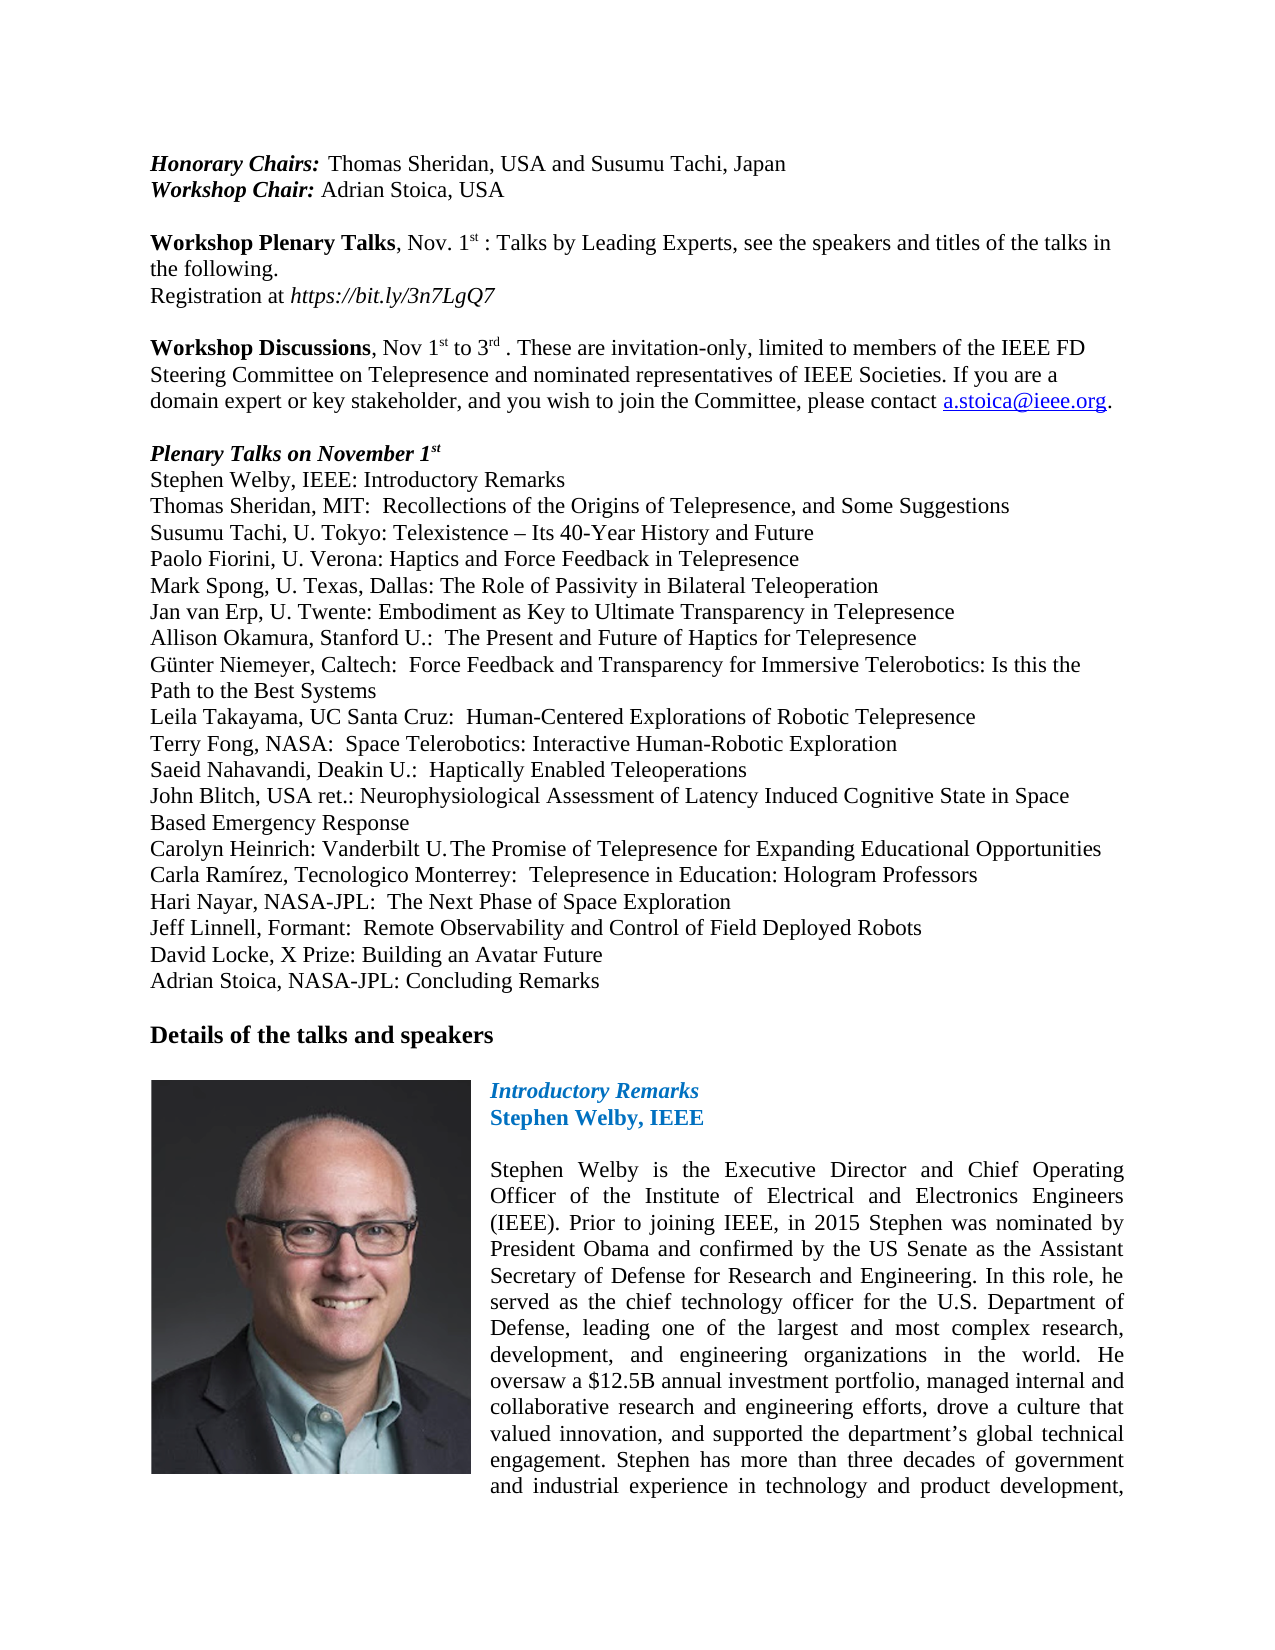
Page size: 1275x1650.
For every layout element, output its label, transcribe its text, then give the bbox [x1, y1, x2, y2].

text Leila Takayama, UC Santa Cruz: Human-Centered Explorations of Robotic Telepresence [150, 703, 1125, 730]
text Workshop Chair: Adrian Stoica, USA [150, 176, 1125, 203]
text David Locke, X Prize: Building an Avatar Future [150, 941, 1125, 967]
text Introductory Remarks [150, 1077, 1125, 1103]
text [150, 1156, 1125, 1499]
text Thomas Sheridan, MIT: Recollections of the Origins of Telepresence, and Some Suggestions [150, 493, 1125, 519]
text Mark Spong, U. Texas, Dallas: The Role of Passivity in Bilateral Teleoperation [150, 572, 1125, 598]
text Susumu Tachi, U. Tokyo: Telexistence – Its 40-Year History and Future [150, 519, 1125, 545]
text Details of the talks and speakers [150, 1020, 1125, 1048]
text Carla Ramírez, Tecnologico Monterrey: Telepresence in Education: Hologram Professors [150, 862, 1125, 888]
text Jan van Erp, U. Twente: Embodiment as Key to Ultimate Transparency in Telepresence [150, 598, 1125, 624]
text Stephen Welby, IEEE: Introductory Remarks [150, 466, 1125, 493]
text Registration at https://bit.ly/3n7LgQ7 [150, 282, 1125, 308]
text Carolyn Heinrich: Vanderbilt U. The Promise of Telepresence for Expanding Educational Opportunities [150, 835, 1125, 862]
text Jeff Linnell, Formant: Remote Observability and Control of Field Deployed Robots [150, 914, 1125, 941]
text Stephen Welby, IEEE [471, 1103, 1125, 1130]
text Terry Fong, NASA: Space Telerobotics: Interactive Human-Robotic Exploration [150, 730, 1125, 756]
picture [150, 1080, 471, 1472]
text Paolo Fiorini, U. Verona: Haptics and Force Feedback in Telepresence [150, 545, 1125, 572]
text Workshop Discussions, Nov 1st to 3rd . These are invitation-only, limited to members of the IEEE FD Steering Committee on Telepresence and nominated representatives of IEEE Societies. If you are a domain expert or key stakeholder, and you wish to join the Committee, please contact a.stoica@ieee.org. [150, 334, 1125, 413]
text Allison Okamura, Stanford U.: The Present and Future of Haptics for Telepresence [150, 624, 1125, 651]
text Günter Niemeyer, Caltech: Force Feedback and Transparency for Immersive Telerobotics: Is this the Path to the Best Systems [150, 651, 1125, 703]
text Plenary Talks on November 1st [150, 440, 1125, 466]
text Saeid Nahavandi, Deakin U.: Haptically Enabled Teleoperations [150, 756, 1125, 782]
text Adrian Stoica, NASA-JPL: Concluding Remarks [150, 967, 1125, 993]
text John Blitch, USA ret.: Neurophysiological Assessment of Latency Induced Cognitive State in Space Based Emergency Response [150, 782, 1125, 835]
text Honorary Chairs: Thomas Sheridan, USA and Susumu Tachi, Japan [150, 150, 1125, 176]
text Hari Nayar, NASA-JPL: The Next Phase of Space Exploration [150, 888, 1125, 914]
text Workshop Plenary Talks, Nov. 1st : Talks by Leading Experts, see the speakers and titles of the talks in the following. [150, 229, 1125, 282]
